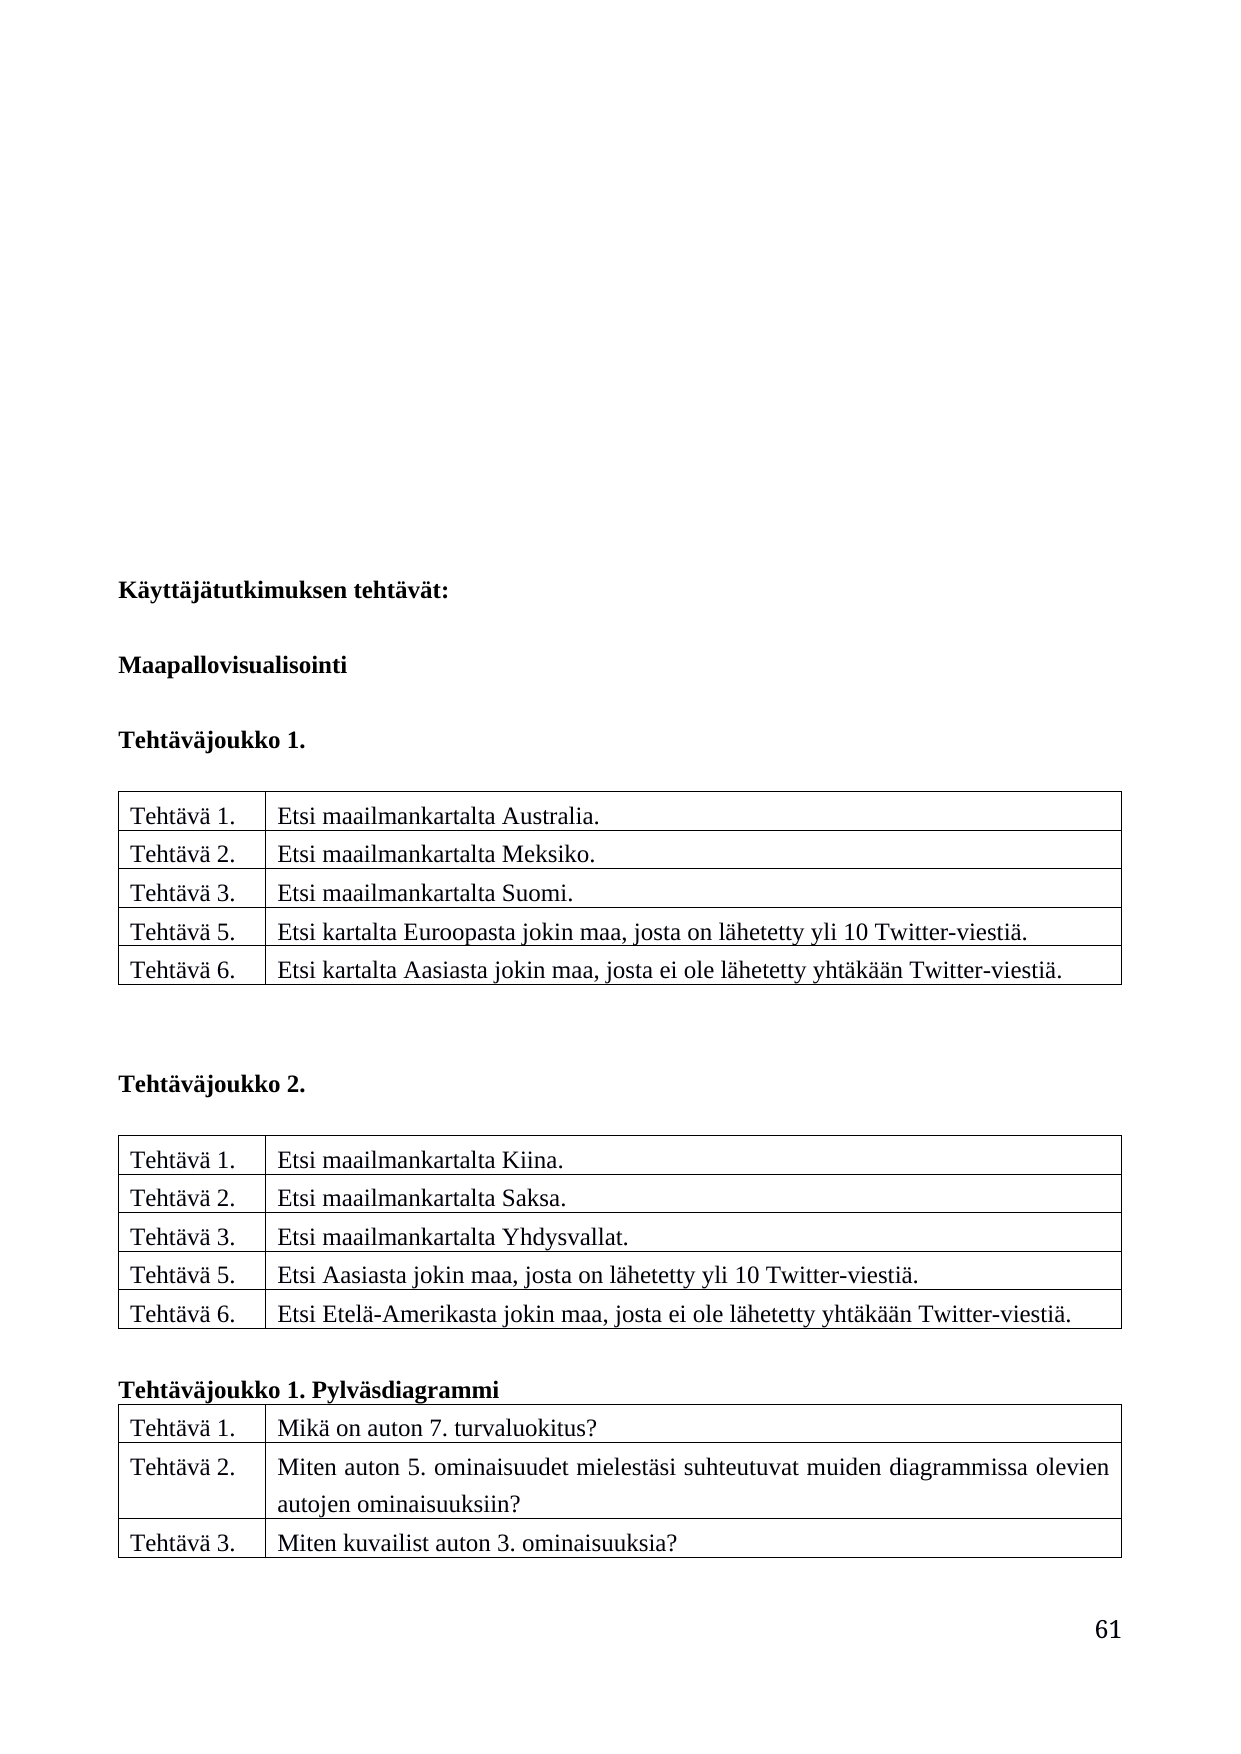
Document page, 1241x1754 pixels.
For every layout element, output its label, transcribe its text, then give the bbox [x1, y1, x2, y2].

table_header Tehtävä 1. [119, 792, 265, 830]
text Tehtäväjoukko 2. [118, 1060, 1122, 1097]
table_cell Etsi maailmankartalta Meksiko. [266, 831, 1121, 868]
table_cell Etsi maailmankartalta Yhdysvallat. [266, 1213, 1121, 1251]
table_cell Tehtävä 3. [119, 1519, 265, 1557]
table_cell Tehtävä 3. [119, 1213, 265, 1251]
table_cell Miten kuvailist auton 3. ominaisuuksia? [266, 1519, 1121, 1557]
table_cell Etsi maailmankartalta Saksa. [266, 1175, 1121, 1212]
table_cell Tehtävä 5. [119, 1252, 265, 1289]
table_cell Tehtävä 3. [119, 869, 265, 907]
table_header Etsi maailmankartalta Kiina. [266, 1136, 1121, 1173]
table_cell Tehtävä 2. [119, 1443, 265, 1518]
table_cell Tehtävä 2. [119, 1175, 265, 1212]
table_header Tehtävä 1. [119, 1136, 265, 1173]
table_cell Etsi kartalta Aasiasta jokin maa, josta ei ole lähetetty yhtäkään Twitter-viestiä. [266, 946, 1121, 984]
table_header Tehtävä 1. [119, 1405, 265, 1442]
table_header Etsi maailmankartalta Australia. [266, 792, 1121, 830]
table_cell Tehtävä 6. [119, 1290, 265, 1328]
table_cell Etsi kartalta Euroopasta jokin maa, josta on lähetetty yli 10 Twitter-viestiä. [266, 908, 1121, 945]
table_cell Etsi maailmankartalta Suomi. [266, 869, 1121, 907]
table_cell Tehtävä 6. [119, 946, 265, 984]
table_cell Tehtävä 5. [119, 908, 265, 945]
table_cell Tehtävä 2. [119, 831, 265, 868]
table_header Mikä on auton 7. turvaluokitus? [266, 1405, 1121, 1442]
table_cell Etsi Etelä-Amerikasta jokin maa, josta ei ole lähetetty yhtäkään Twitter-viestiä. [266, 1290, 1121, 1328]
text Tehtäväjoukko 1. Pylväsdiagrammi [118, 1366, 1122, 1404]
text Maapallovisualisointi [118, 641, 1122, 679]
table_cell Etsi Aasiasta jokin maa, josta on lähetetty yli 10 Twitter-viestiä. [266, 1252, 1121, 1289]
text Käyttäjätutkimuksen tehtävät: [118, 566, 1122, 604]
table_cell Miten auton 5. ominaisuudet mielestäsi suhteutuvat muiden diagrammissa olevien autojen ominaisuuksiin? [266, 1443, 1121, 1518]
text Tehtäväjoukko 1. [118, 716, 1122, 754]
